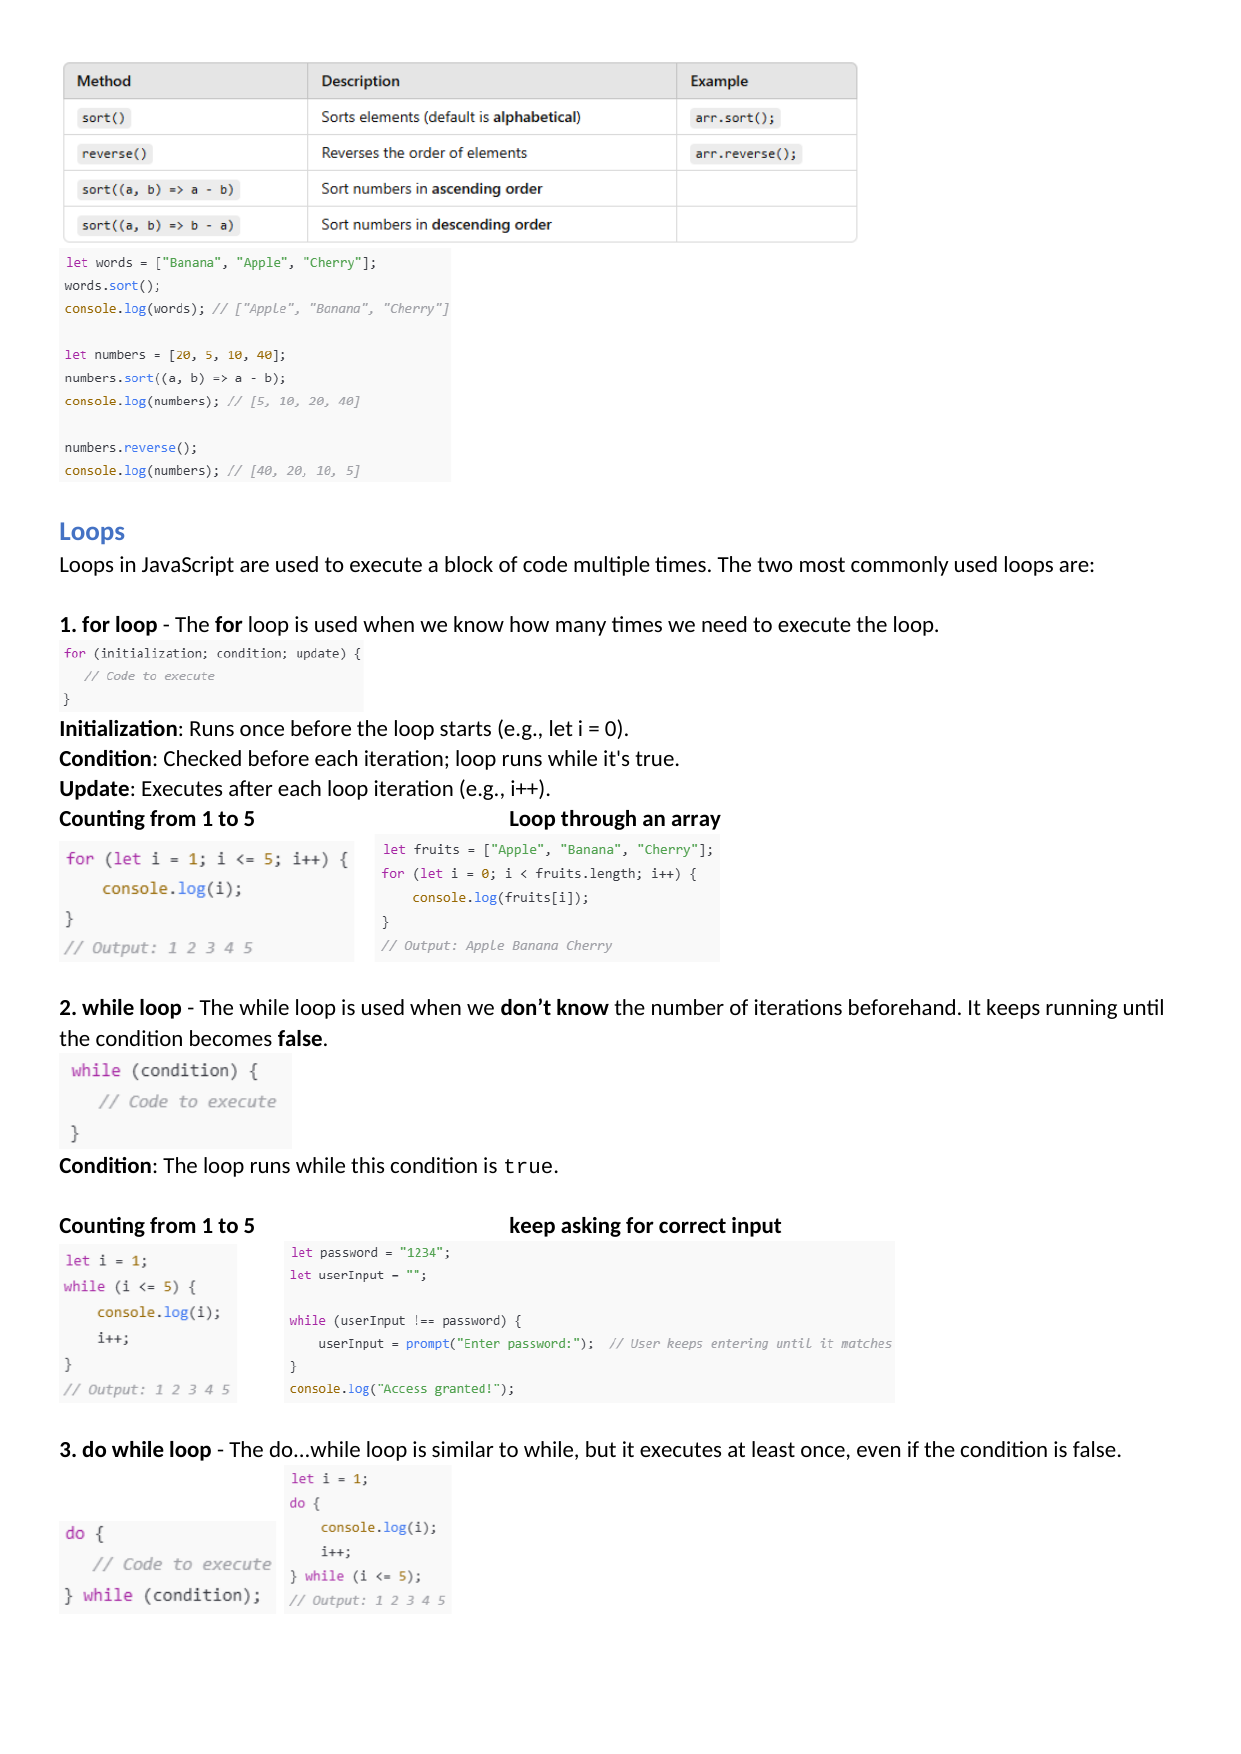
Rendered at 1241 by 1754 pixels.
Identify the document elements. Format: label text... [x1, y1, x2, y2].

picture [59, 59, 860, 247]
picture [284, 1241, 895, 1403]
list Initialization: Runs once before the loop starts (e.g., let i = 0). [59, 714, 1181, 742]
picture [374, 834, 720, 962]
list 2. while loop - The while loop is used when we don’t know the number of iterations beforehand. It keeps running until the condition becomes false. [59, 993, 1181, 1052]
list 3. do while loop - The do...while loop is similar to while, but it executes at least once, even if the condition is false. [59, 1435, 1181, 1463]
picture [59, 1521, 277, 1614]
picture [59, 1244, 238, 1403]
picture [284, 1465, 452, 1614]
list Counting from 1 to 5 keep asking for correct input [59, 1212, 1181, 1240]
list Update: Executes after each loop iteration (e.g., i++). [59, 774, 1181, 802]
list 1. for loop - The for loop is used when we know how many times we need to execute the loop. [59, 610, 1181, 638]
list Condition: The loop runs while this condition is true. [59, 1151, 1181, 1179]
list Loops in JavaScript are used to execute a block of code multiple times. The two most commonly used loops are: [59, 550, 1181, 578]
list Counting from 1 to 5 Loop through an array [59, 804, 1181, 833]
list Loops [59, 514, 1181, 547]
picture [59, 640, 364, 712]
picture [59, 248, 452, 482]
picture [59, 1053, 292, 1149]
picture [59, 841, 355, 962]
list Condition: Checked before each iteration; loop runs while it's true. [59, 744, 1181, 772]
